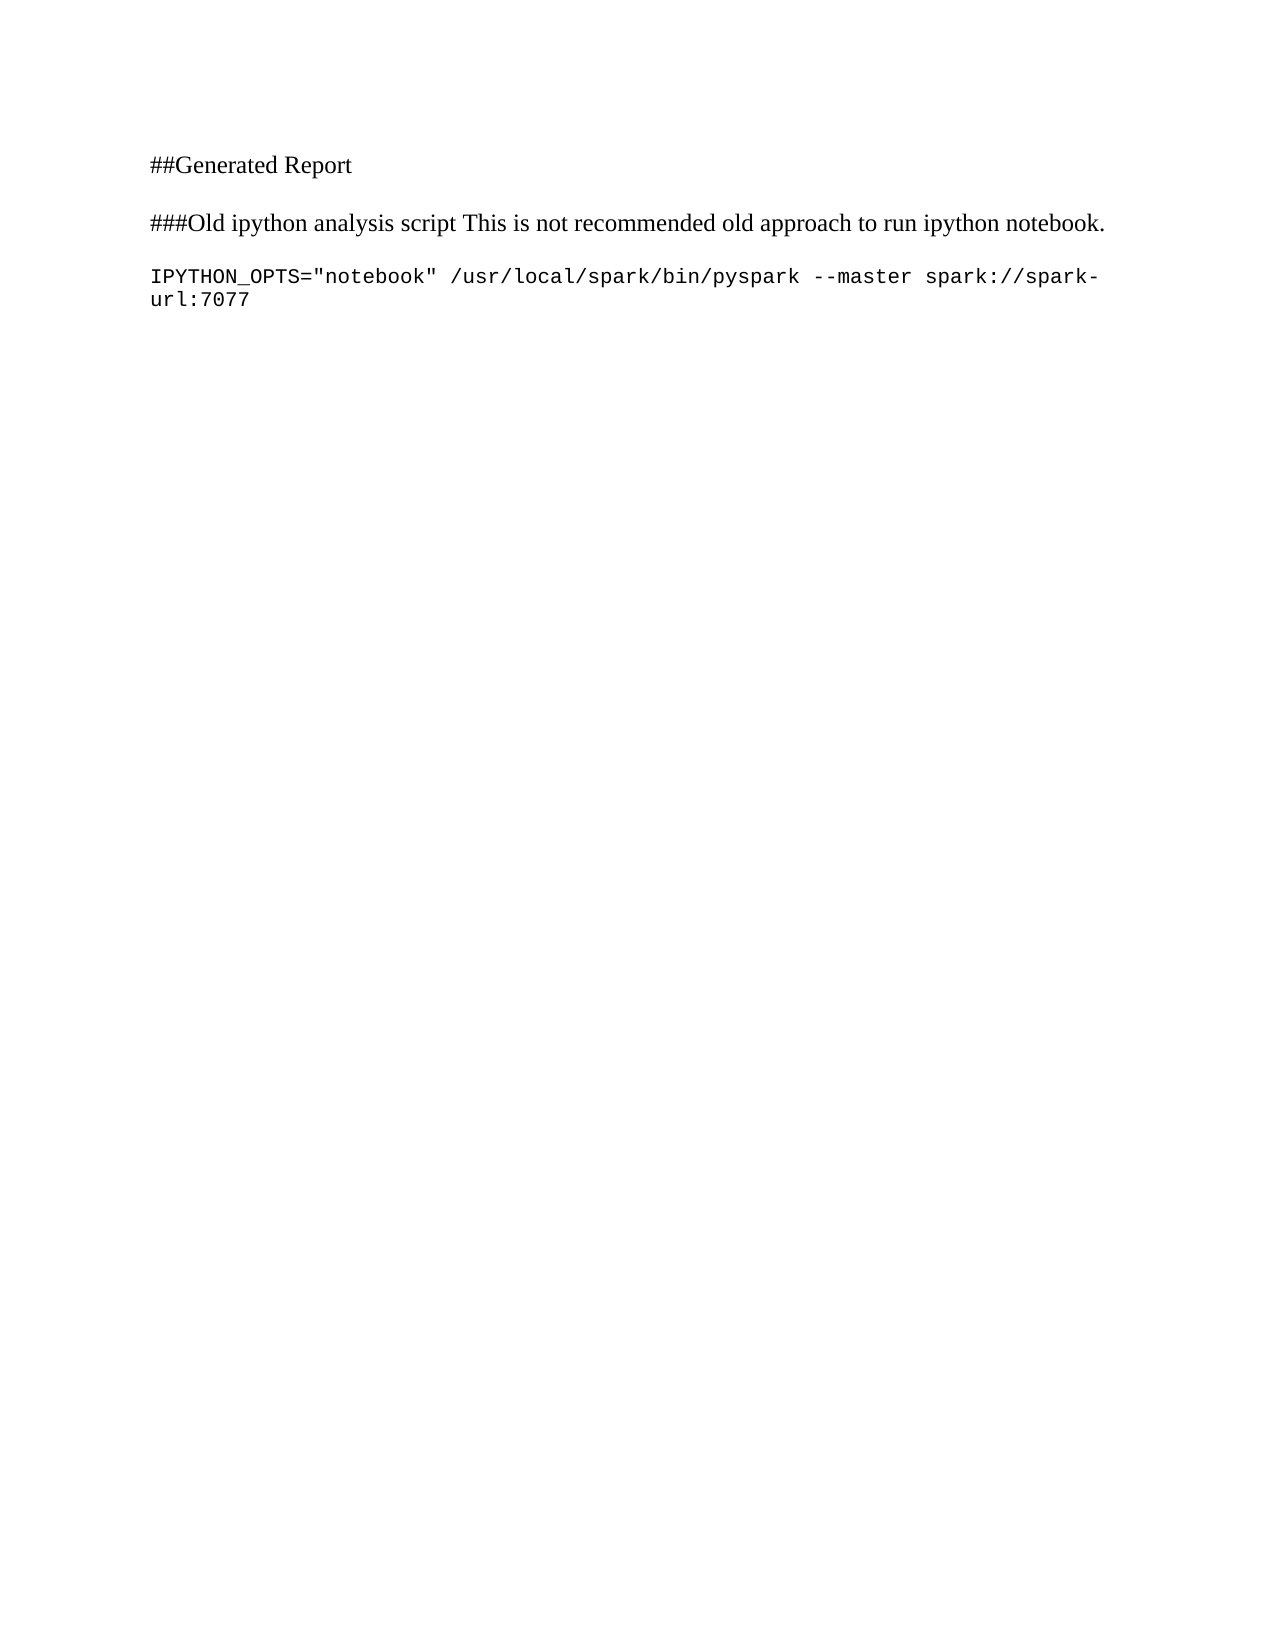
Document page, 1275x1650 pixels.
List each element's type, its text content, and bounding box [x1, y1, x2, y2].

text ###Old ipython analysis script This is not recommended old approach to run ipython notebook. [150, 208, 1125, 237]
text ##Generated Report [150, 150, 1125, 179]
text IPYTHON_OPTS="notebook" /usr/local/spark/bin/pyspark --master spark://spark-url:7077 [150, 266, 1125, 313]
